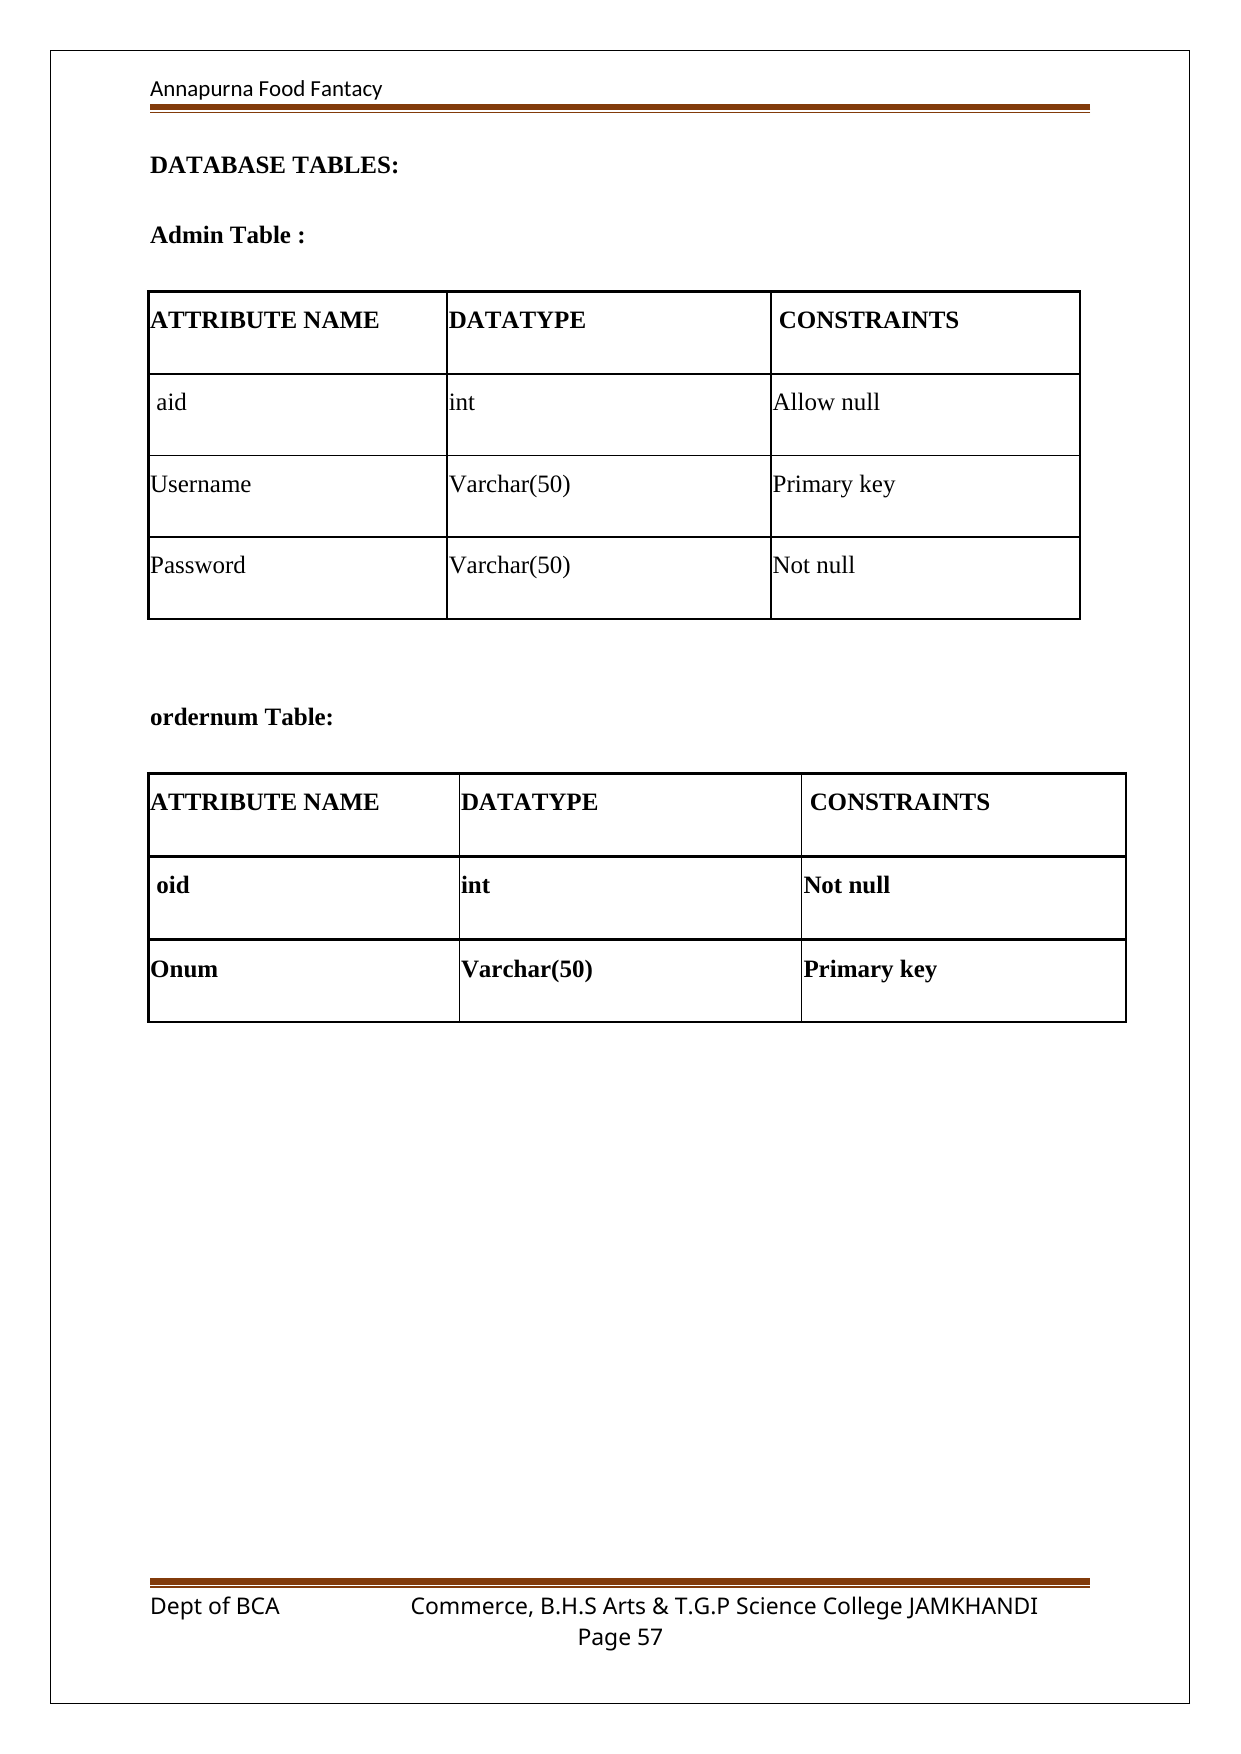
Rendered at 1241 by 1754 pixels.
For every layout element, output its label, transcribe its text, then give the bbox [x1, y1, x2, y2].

table_cell Allow null [772, 375, 1079, 455]
table_cell Varchar(50) [448, 538, 770, 618]
table_cell int [448, 375, 770, 455]
text Admin Table : [150, 220, 1090, 249]
table_cell aid [150, 375, 446, 455]
table_header ATTRIBUTE NAME [150, 293, 446, 373]
table_cell Onum [150, 941, 459, 1021]
table_cell Not null [772, 538, 1079, 618]
table_cell oid [150, 858, 459, 938]
table_header CONSTRAINTS [802, 775, 1125, 855]
table_cell Not null [802, 858, 1125, 938]
table_header DATATYPE [448, 293, 770, 373]
table_header ATTRIBUTE NAME [150, 775, 459, 855]
table_cell Username [150, 456, 446, 536]
table_cell Password [150, 538, 446, 618]
table_header CONSTRAINTS [772, 293, 1079, 373]
table_cell Primary key [772, 456, 1079, 536]
table_cell int [460, 858, 801, 938]
table_cell Varchar(50) [448, 456, 770, 536]
text DATABASE TABLES: [150, 150, 1090, 179]
table_header DATATYPE [460, 775, 801, 855]
table_cell Varchar(50) [460, 941, 801, 1021]
table_cell Primary key [802, 941, 1125, 1021]
text ordernum Table: [150, 702, 1090, 731]
